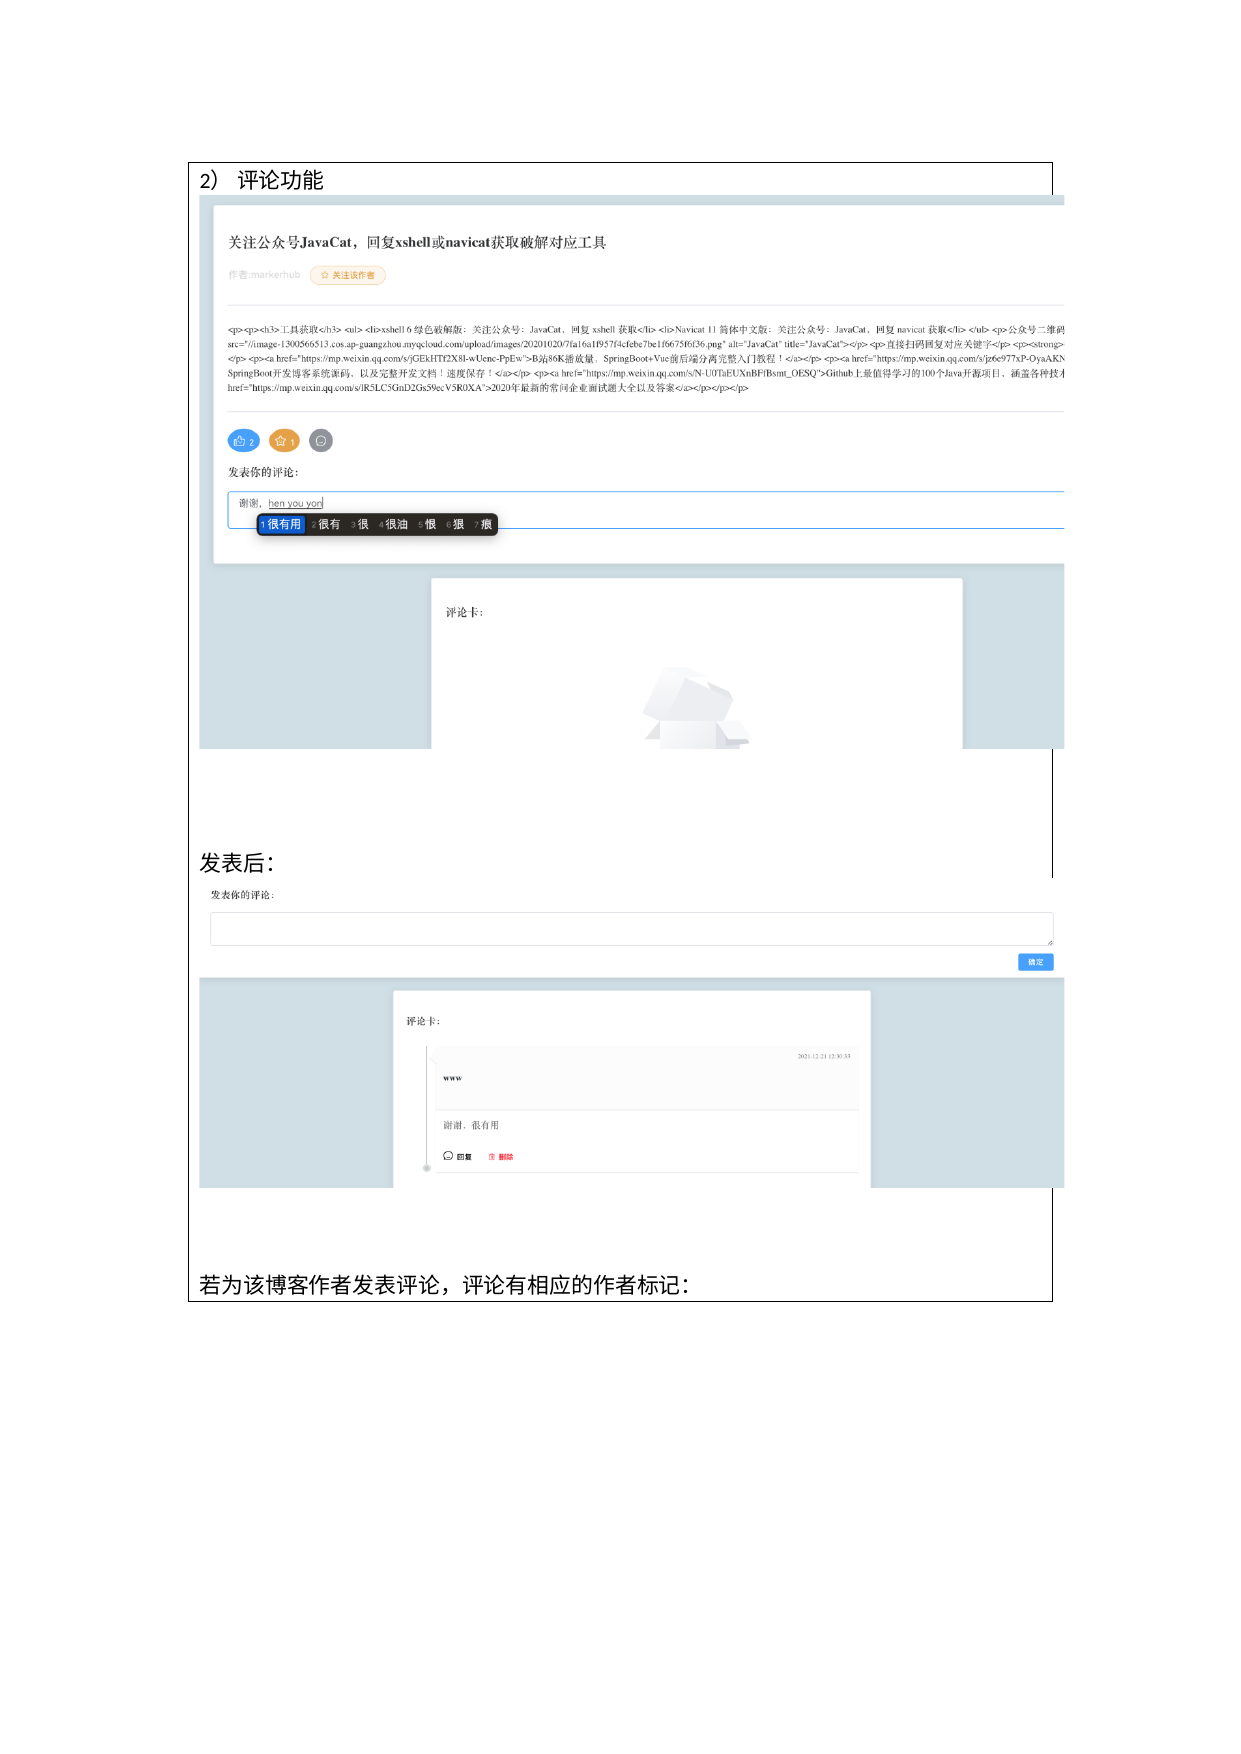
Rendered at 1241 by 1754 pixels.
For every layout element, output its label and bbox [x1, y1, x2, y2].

picture [199, 878, 1065, 1188]
picture [199, 195, 1065, 749]
table_cell [189, 163, 1052, 1301]
